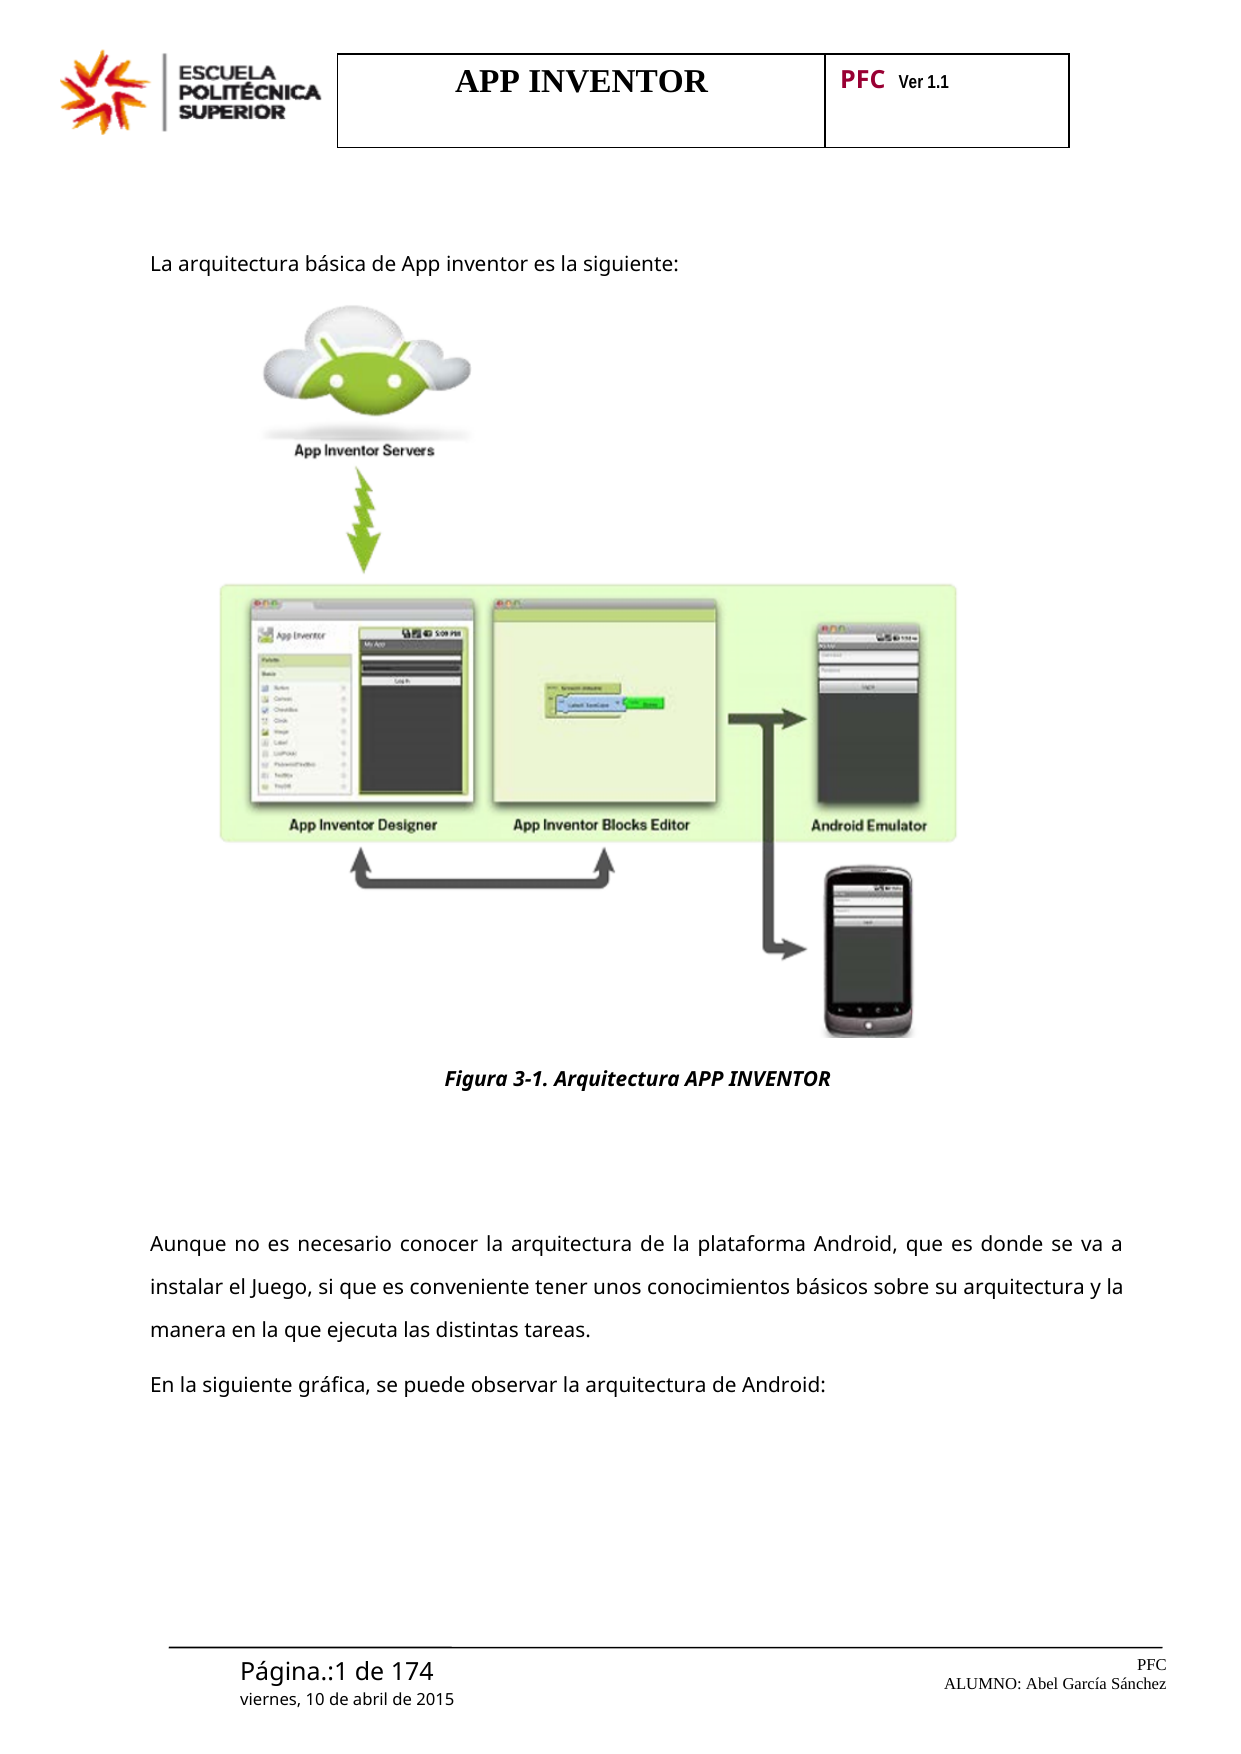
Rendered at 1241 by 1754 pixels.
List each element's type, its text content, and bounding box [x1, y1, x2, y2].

text En la siguiente gráfica, se puede observar la arquitectura de Android: [150, 1370, 1125, 1398]
picture [60, 43, 323, 146]
text Figura 3-1. Arquitectura APP INVENTOR [150, 1064, 1125, 1093]
picture [150, 304, 1036, 1038]
text La arquitectura básica de App inventor es la siguiente: [150, 249, 1125, 278]
text Aunque no es necesario conocer la arquitectura de la plataforma Android, que es donde se va a instalar el Juego, si que es conveniente tener unos conocimientos básicos sobre su arquitectura y la manera en la que ejecuta las distintas tareas. [150, 1229, 1125, 1343]
